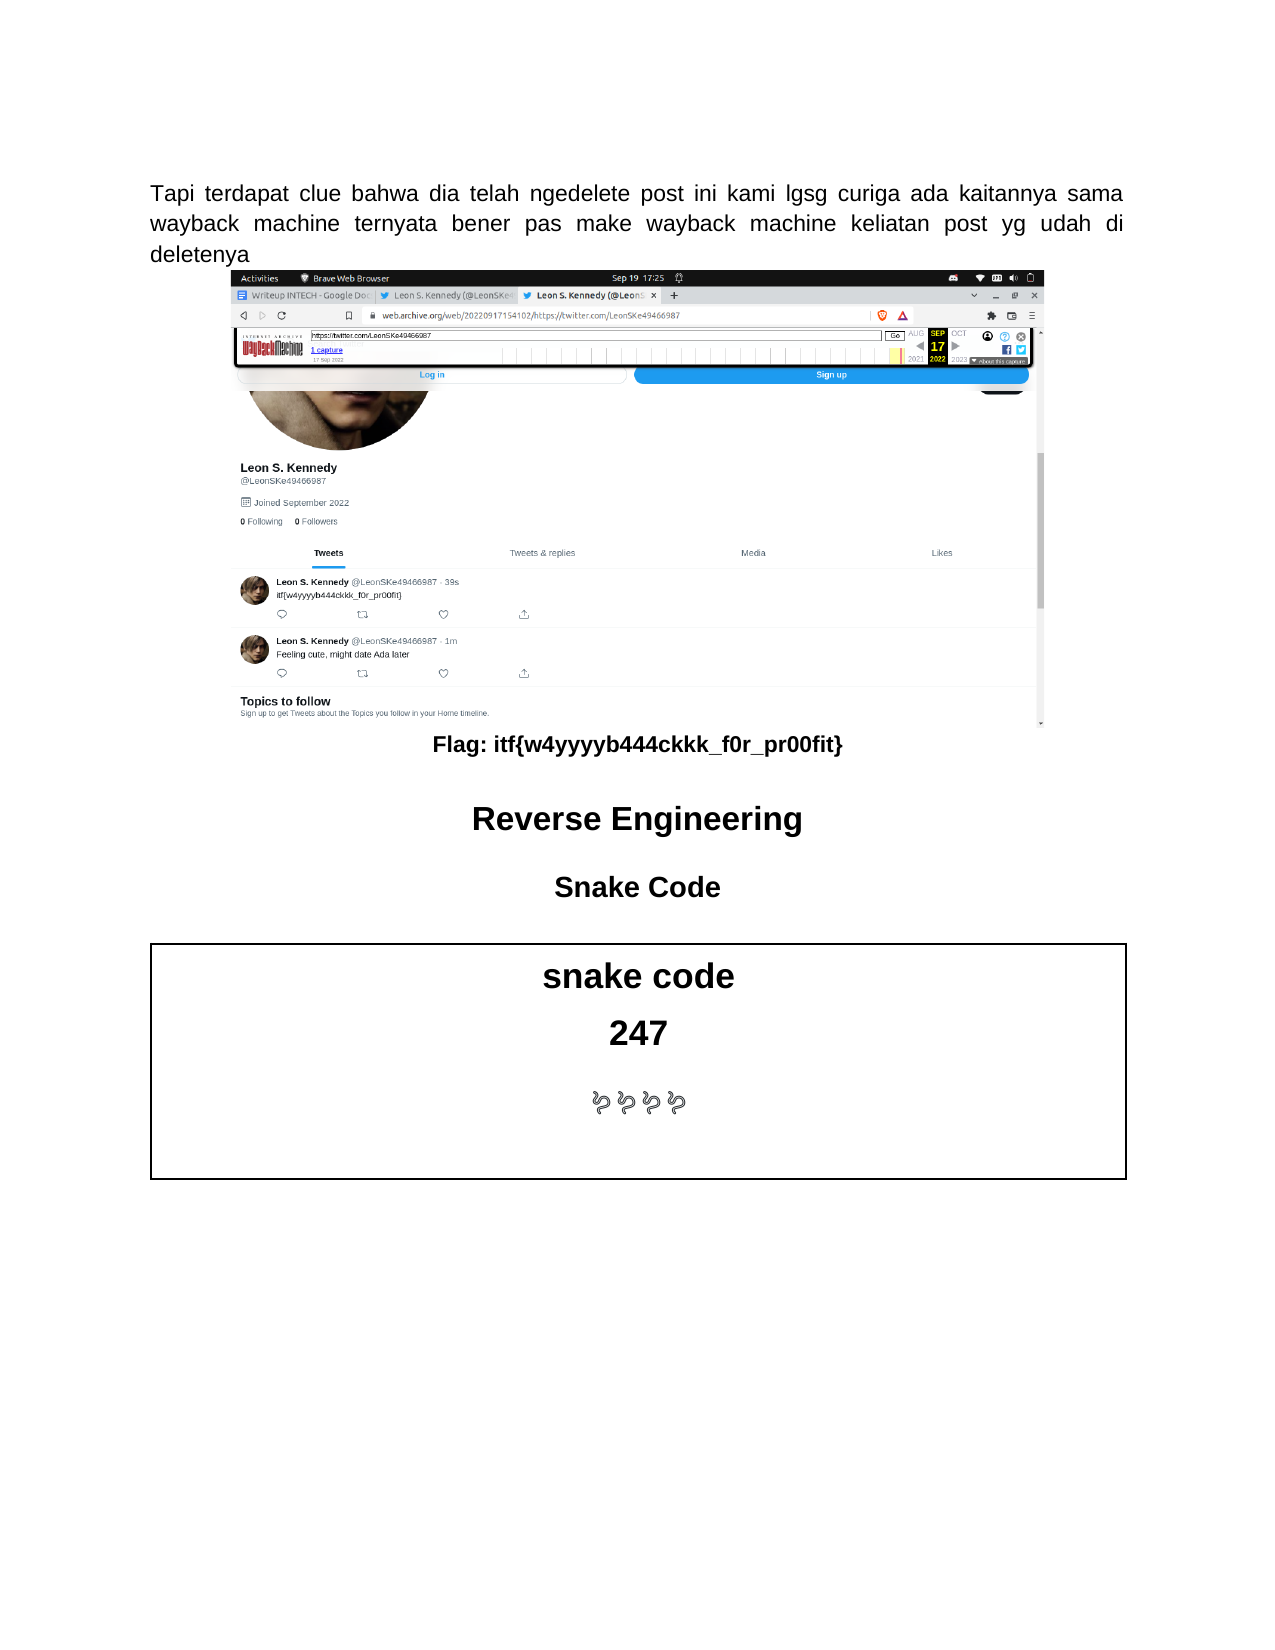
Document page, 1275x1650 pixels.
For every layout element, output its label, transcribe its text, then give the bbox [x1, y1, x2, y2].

table_header snake code 247 🪱🪱🪱🪱 [152, 945, 1125, 1178]
picture [230, 270, 1045, 728]
text Tapi terdapat clue bahwa dia telah ngedelete post ini kami lgsg curiga ada kaitannya sama wayback machine ternyata bener pas make wayback machine keliatan post yg udah di deletenya [150, 180, 1125, 267]
text Flag: itf{w4yyyyb444ckkk_f0r_pr00fit} [150, 731, 1125, 757]
subtitle Reverse Engineering [150, 799, 1125, 837]
subtitle Snake Code [150, 871, 1125, 904]
